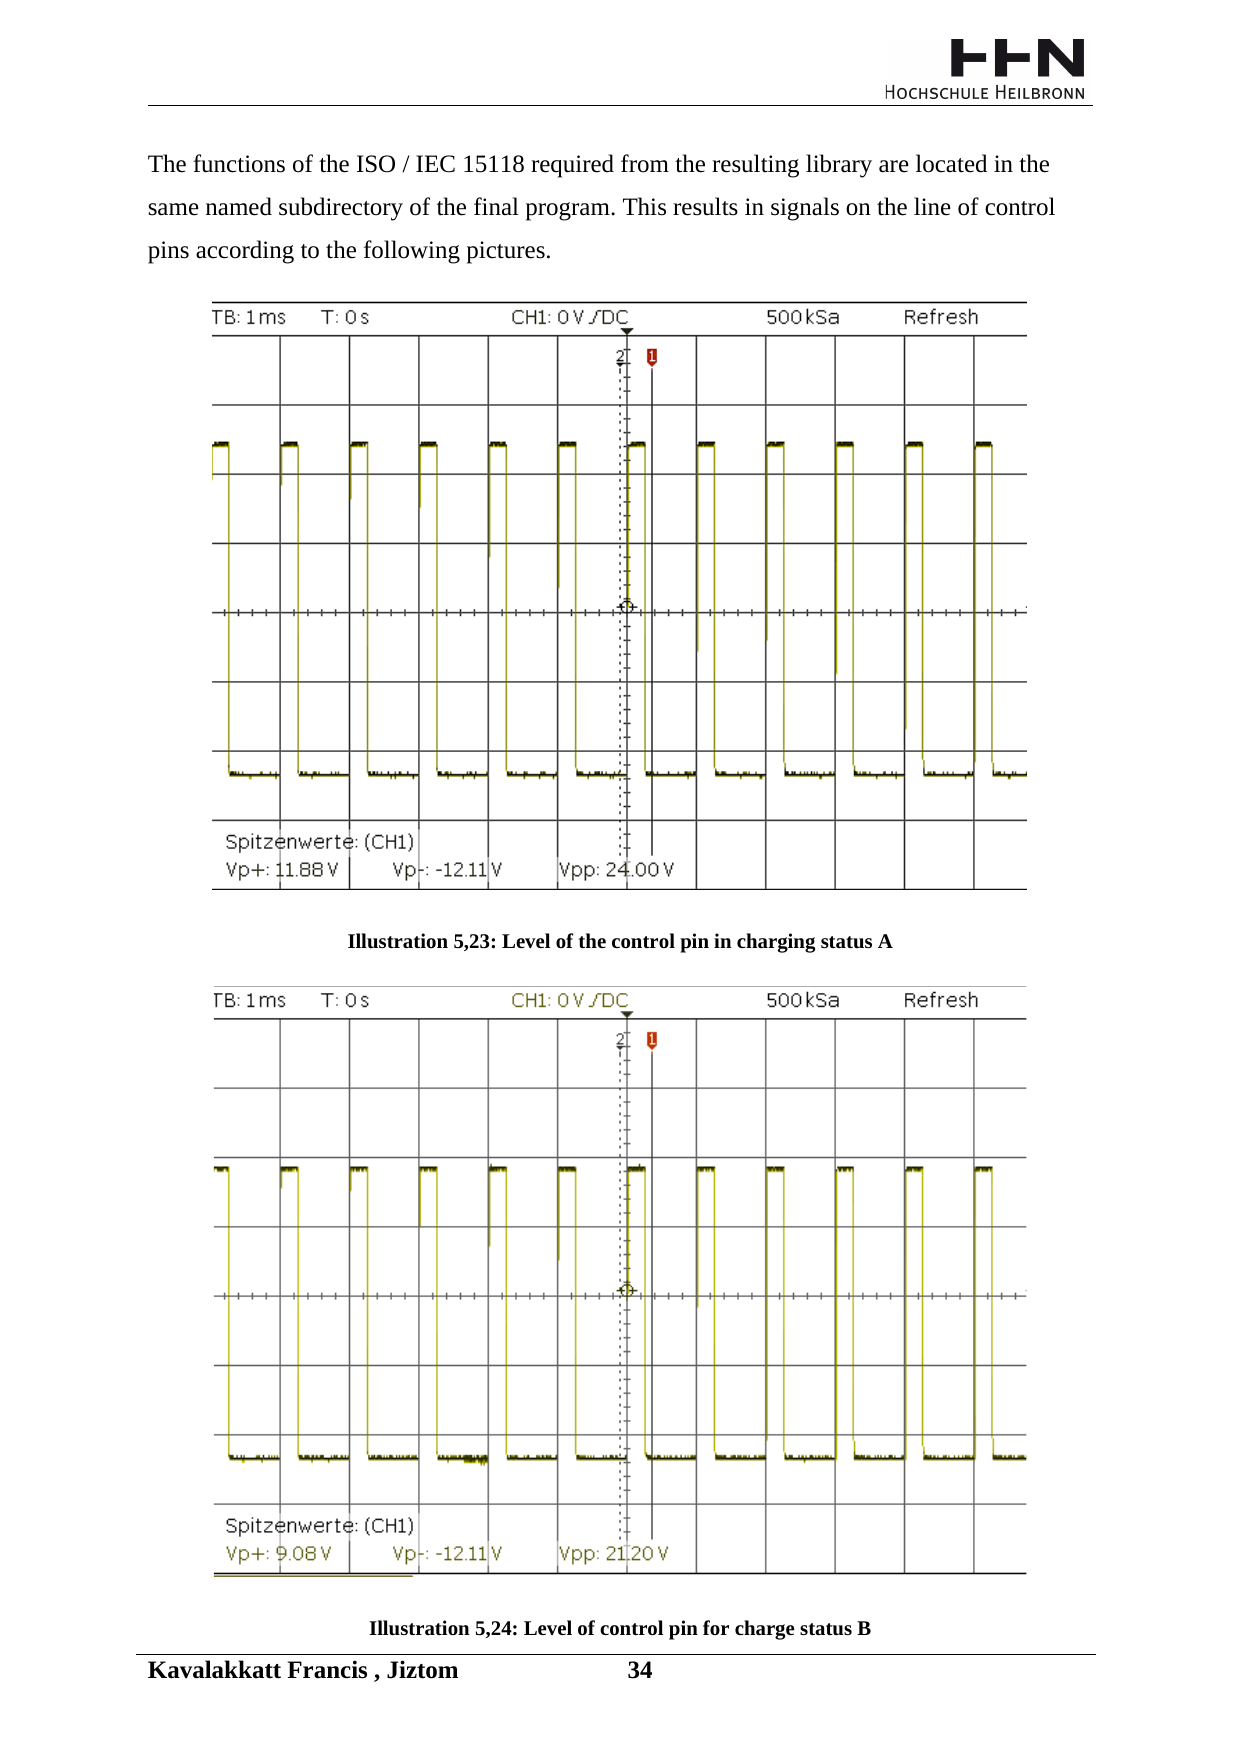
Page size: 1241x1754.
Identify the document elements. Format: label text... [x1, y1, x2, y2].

picture [213, 986, 1027, 1577]
text The functions of the ISO / IEC 15118 required from the resulting library are located in the same named subdirectory of the final program. This results in signals on the line of control pins according to the following pictures. [148, 149, 1093, 264]
picture [212, 299, 1027, 890]
text Illustration ,: Level of control pin for charge status B [148, 1616, 1093, 1640]
text Illustration ,: Level of the control pin in charging status A [148, 929, 1093, 953]
picture [885, 39, 1093, 105]
